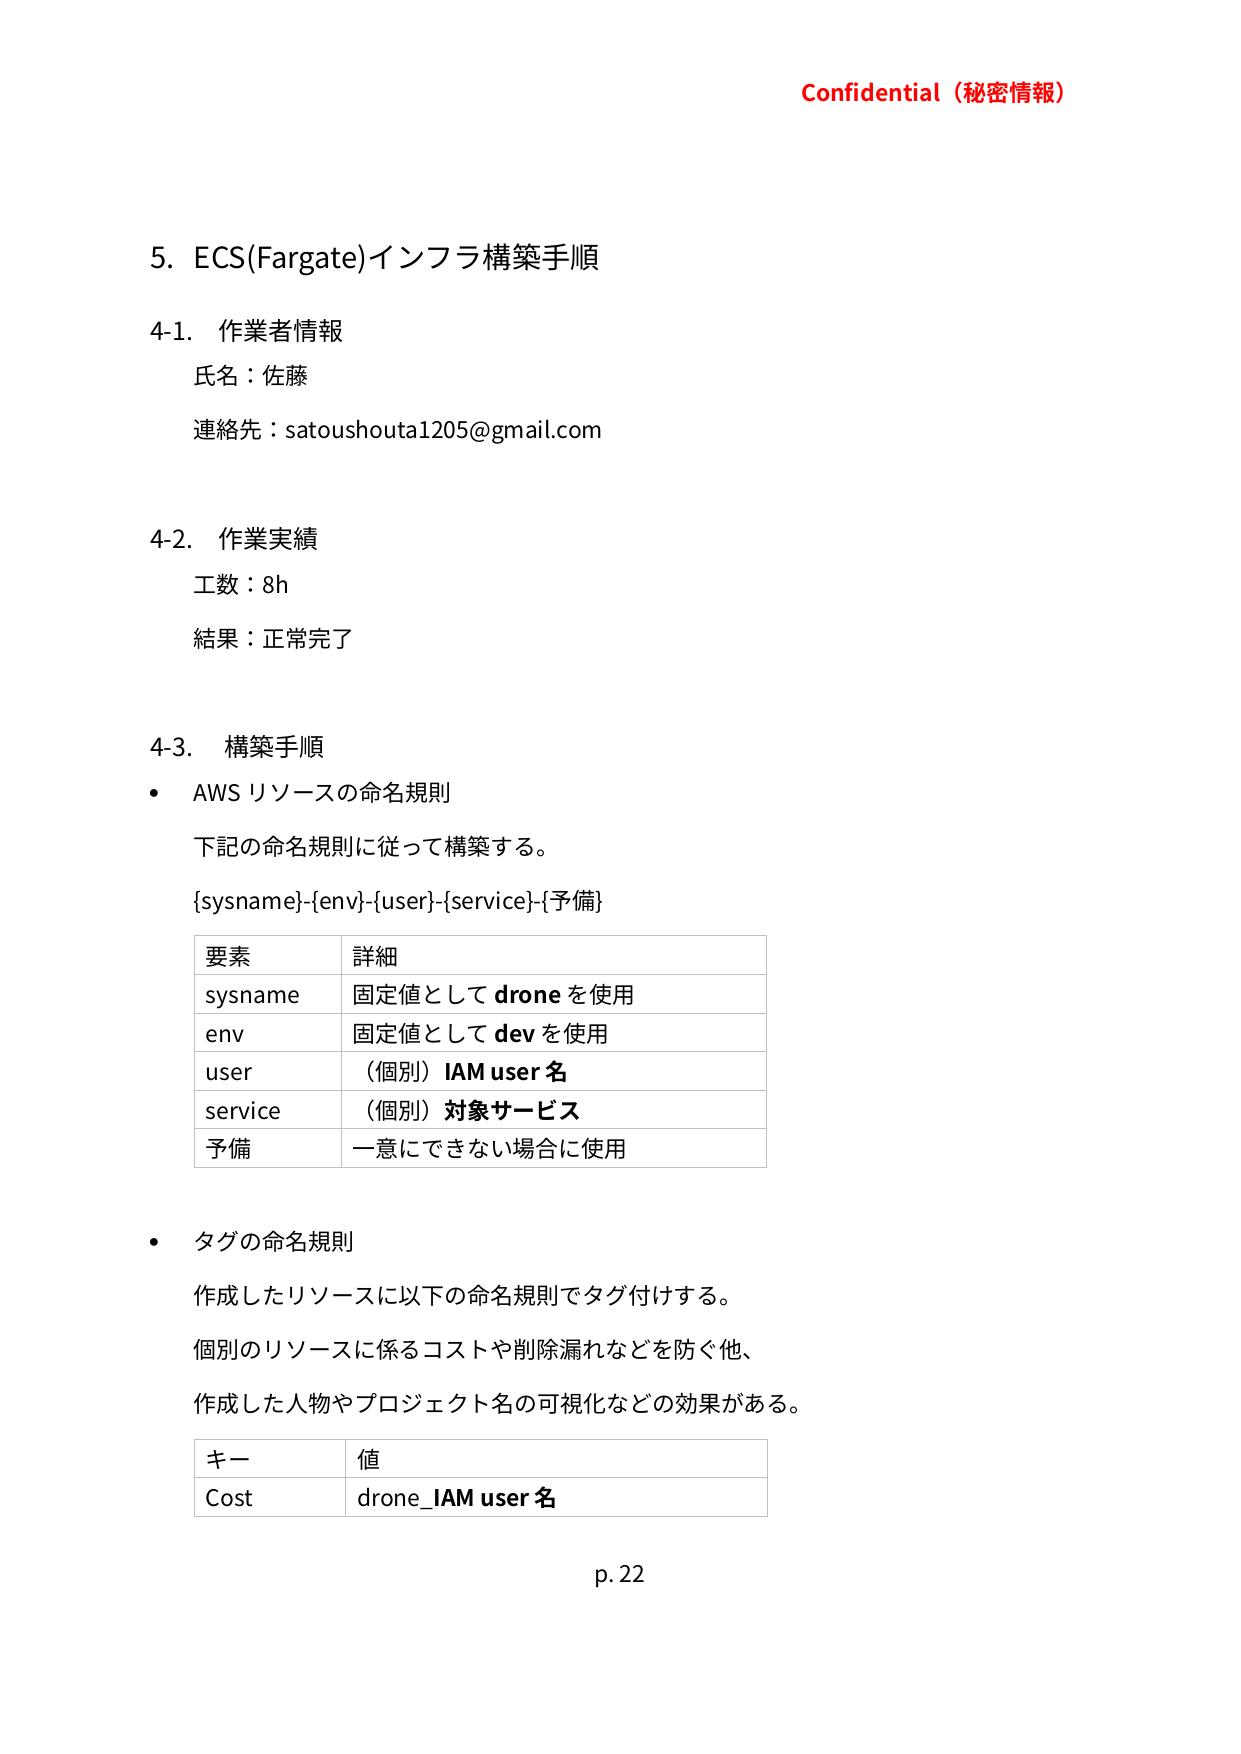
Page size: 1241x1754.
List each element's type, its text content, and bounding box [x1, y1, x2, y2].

text 結果：正常完了 [194, 619, 1090, 656]
table_cell drone_IAM user名 [346, 1478, 767, 1516]
table_header キー [195, 1440, 345, 1477]
text 作成したリソースに以下の命名規則でタグ付けする。 [194, 1276, 1090, 1313]
subtitle 4-1. 作業者情報 [150, 310, 1090, 348]
text 工数：8h [194, 564, 1090, 602]
table_cell 一意にできない場合に使用 [342, 1129, 766, 1167]
subtitle 4-2. 作業実績 [150, 519, 1090, 556]
table_cell 固定値として dev を使用 [342, 1014, 766, 1051]
text 連絡先：satoushouta1205@gmail.com [150, 410, 1090, 448]
text 作成した人物やプロジェクト名の可視化などの効果がある。 [194, 1384, 1090, 1422]
table_cell 固定値として drone を使用 [342, 975, 766, 1012]
table_cell sysname [195, 975, 341, 1012]
list タグの命名規則 [150, 1222, 1090, 1259]
table_header 値 [346, 1440, 767, 1477]
text 個別のリソースに係るコストや削除漏れなどを防ぐ他、 [194, 1330, 1090, 1368]
table_cell 予備 [195, 1129, 341, 1167]
table_cell （個別）対象サービス [342, 1091, 766, 1128]
list AWSリソースの命名規則 [150, 773, 1090, 810]
table_cell （個別）IAM user名 [342, 1052, 766, 1089]
text 氏名：佐藤 [150, 356, 1090, 394]
subtitle ECS(Fargate)インフラ構築手順 [150, 219, 1090, 294]
text {sysname}-{env}-{user}-{service}-{予備} [194, 881, 1090, 919]
table_cell env [195, 1014, 341, 1051]
text 下記の命名規則に従って構築する。 [194, 827, 1090, 864]
table_cell Cost [195, 1478, 345, 1516]
subtitle 4-3. 構築手順 [150, 727, 1090, 764]
table_header 詳細 [342, 936, 766, 974]
table_cell user [195, 1052, 341, 1089]
table_cell service [195, 1091, 341, 1128]
table_header 要素 [195, 936, 341, 974]
